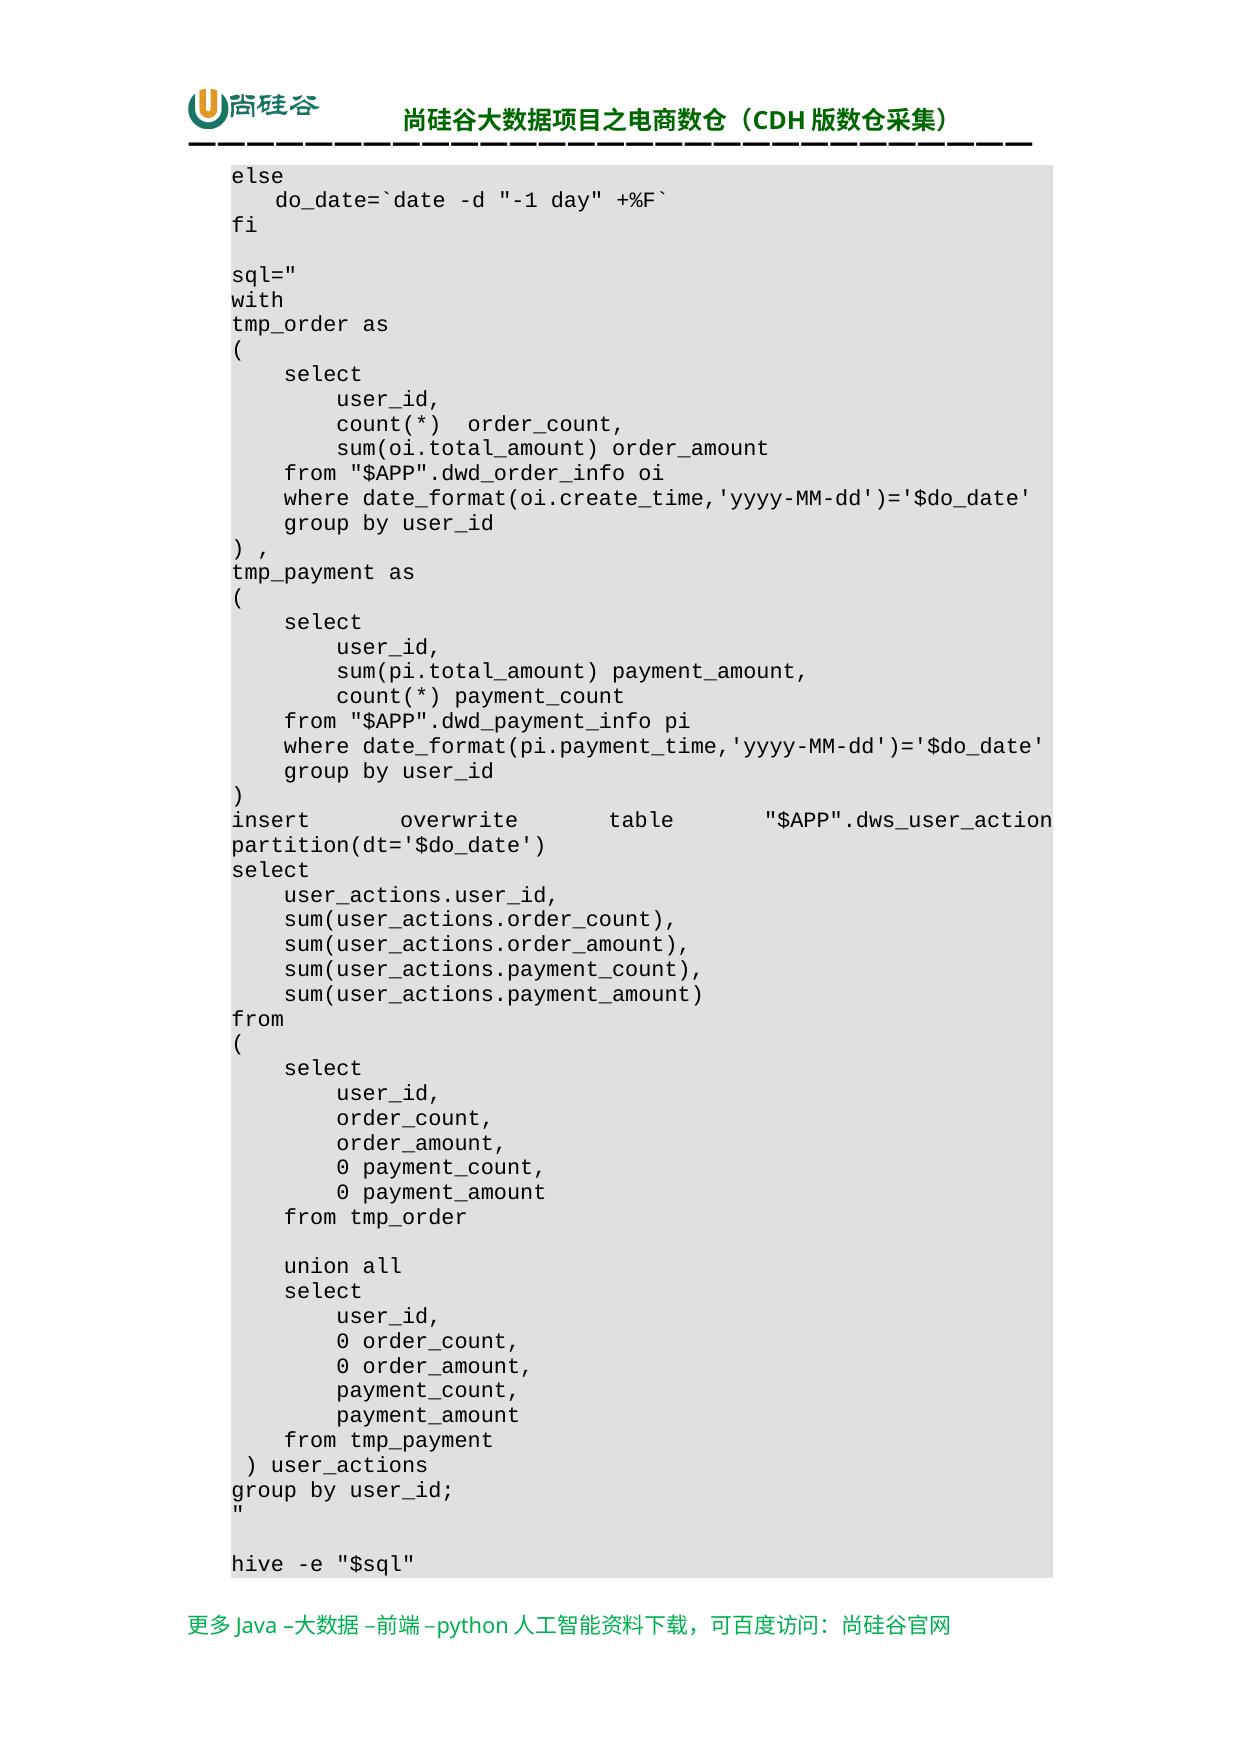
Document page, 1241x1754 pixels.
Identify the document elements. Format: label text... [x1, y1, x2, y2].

text user_id, [231, 1305, 1053, 1330]
text group by user_id [231, 760, 1053, 785]
text 0 order_amount, [231, 1355, 1053, 1380]
text order_count, [231, 1107, 1053, 1132]
text group by user_id; [231, 1479, 1053, 1504]
text with [231, 289, 1053, 314]
text ( [231, 338, 1053, 363]
text from tmp_order [231, 1206, 1053, 1231]
text else [231, 165, 1053, 190]
text count(*) order_count, [231, 413, 1053, 438]
text select [231, 859, 1053, 884]
text insert overwrite table "$APP".dws_user_action partition(dt='$do_date') [231, 809, 1053, 859]
text fi [231, 214, 1053, 239]
text user_id, [231, 1082, 1053, 1107]
text sum(user_actions.payment_count), [231, 958, 1053, 983]
text user_actions.user_id, [231, 884, 1053, 909]
text from "$APP".dwd_order_info oi [231, 462, 1053, 487]
text select [231, 1281, 1053, 1305]
text ( [231, 1033, 1053, 1057]
text " [231, 1504, 1053, 1528]
text ) , [231, 537, 1053, 562]
text hive -e "$sql" [231, 1553, 1053, 1578]
text tmp_payment as [231, 562, 1053, 586]
text user_id, [231, 388, 1053, 413]
text select [231, 363, 1053, 388]
text where date_format(pi.payment_time,'yyyy-MM-dd')='$do_date' [231, 735, 1053, 760]
text 0 payment_count, [231, 1157, 1053, 1181]
text ) user_actions [231, 1454, 1053, 1479]
text user_id, [231, 636, 1053, 661]
text count(*) payment_count [231, 686, 1053, 710]
text union all [231, 1256, 1053, 1281]
text payment_amount [231, 1404, 1053, 1429]
text sum(user_actions.order_count), [231, 909, 1053, 933]
text group by user_id [231, 512, 1053, 537]
text ) [231, 785, 1053, 809]
text sum(user_actions.order_amount), [231, 933, 1053, 958]
text select [231, 611, 1053, 636]
text sum(oi.total_amount) order_amount [231, 438, 1053, 462]
text from tmp_payment [231, 1429, 1053, 1454]
text from "$APP".dwd_payment_info pi [231, 710, 1053, 735]
text 0 payment_amount [231, 1181, 1053, 1206]
text do_date=`date -d "-1 day" +%F` [231, 190, 1053, 214]
text from [231, 1008, 1053, 1033]
text select [231, 1057, 1053, 1082]
text 0 order_count, [231, 1330, 1053, 1355]
text order_amount, [231, 1132, 1053, 1157]
text sql=" [231, 264, 1053, 289]
picture [187, 88, 321, 130]
text sum(pi.total_amount) payment_amount, [231, 661, 1053, 686]
text sum(user_actions.payment_amount) [231, 983, 1053, 1008]
text ( [231, 586, 1053, 611]
text payment_count, [231, 1380, 1053, 1404]
text tmp_order as [231, 314, 1053, 338]
text where date_format(oi.create_time,'yyyy-MM-dd')='$do_date' [231, 487, 1053, 512]
